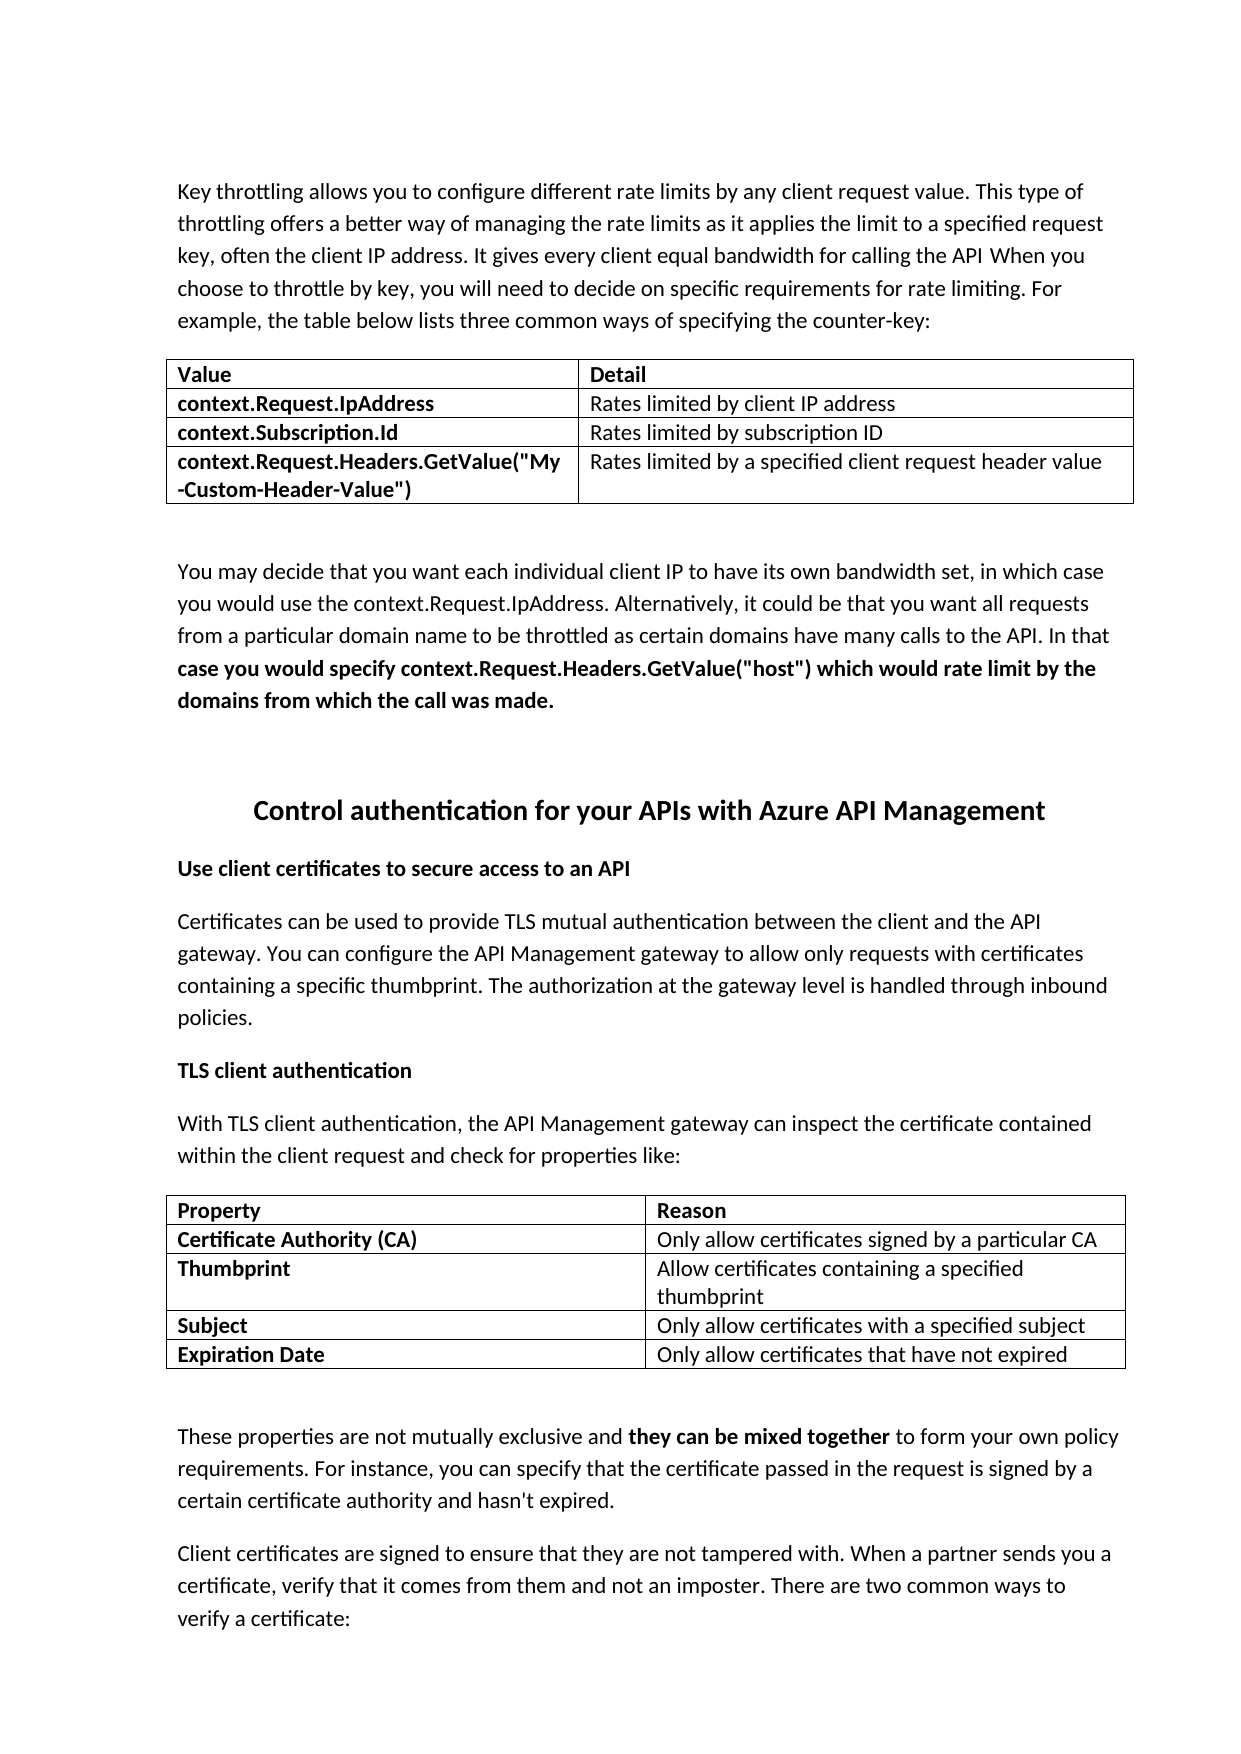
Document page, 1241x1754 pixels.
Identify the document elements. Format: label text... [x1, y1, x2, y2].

text Key throttling allows you to configure different rate limits by any client request value. This type of throttling offers a better way of managing the rate limits as it applies the limit to a specified request key, often the client IP address. It gives every client equal bandwidth for calling the API When you choose to throttle by key, you will need to decide on specific requirements for rate limiting. For example, the table below lists three common ways of specifying the counter-key: [177, 177, 1122, 334]
table_cell Rates limited by subscription ID [579, 418, 1133, 446]
text These properties are not mutually exclusive and they can be mixed together to form your own policy requirements. For instance, you can specify that the certificate passed in the request is signed by a certain certificate authority and hasn't expired. [177, 1422, 1122, 1514]
table_cell Only allow certificates that have not expired [646, 1340, 1125, 1368]
text Client certificates are signed to ensure that they are not tampered with. When a partner sends you a certificate, verify that it comes from them and not an imposter. There are two common ways to verify a certificate: [177, 1539, 1122, 1632]
table_header Detail [579, 360, 1133, 388]
table_header Reason [646, 1196, 1125, 1224]
table_cell Thumbprint [167, 1254, 645, 1310]
text Use client certificates to secure access to an API [177, 854, 1122, 882]
table_cell Rates limited by client IP address [579, 389, 1133, 417]
table_cell context.Request.Headers.GetValue("My-Custom-Header-Value") [167, 447, 578, 503]
table_cell Only allow certificates with a specified subject [646, 1311, 1125, 1339]
table_cell context.Request.IpAddress [167, 389, 578, 417]
table_header Value [167, 360, 578, 388]
table_cell Subject [167, 1311, 645, 1339]
text You may decide that you want each individual client IP to have its own bandwidth set, in which case you would use the context.Request.IpAddress. Alternatively, it could be that you want all requests from a particular domain name to be throttled as certain domains have many calls to the API. In that case you would specify context.Request.Headers.GetValue("host") which would rate limit by the domains from which the call was made. [177, 557, 1122, 714]
text Certificates can be used to provide TLS mutual authentication between the client and the API gateway. You can configure the API Management gateway to allow only requests with certificates containing a specific thumbprint. The authorization at the gateway level is handled through inbound policies. [177, 907, 1122, 1031]
table_cell Expiration Date [167, 1340, 645, 1368]
table_cell Only allow certificates signed by a particular CA [646, 1225, 1125, 1253]
table_header Property [167, 1196, 645, 1224]
table_cell context.Subscription.Id [167, 418, 578, 446]
text TLS client authentication [177, 1056, 1122, 1084]
text With TLS client authentication, the API Management gateway can inspect the certificate contained within the client request and check for properties like: [177, 1109, 1122, 1170]
table_cell Certificate Authority (CA) [167, 1225, 645, 1253]
table_cell Rates limited by a specified client request header value [579, 447, 1133, 503]
text Control authentication for your APIs with Azure API Management [177, 792, 1122, 828]
table_cell Allow certificates containing a specified thumbprint [646, 1254, 1125, 1310]
